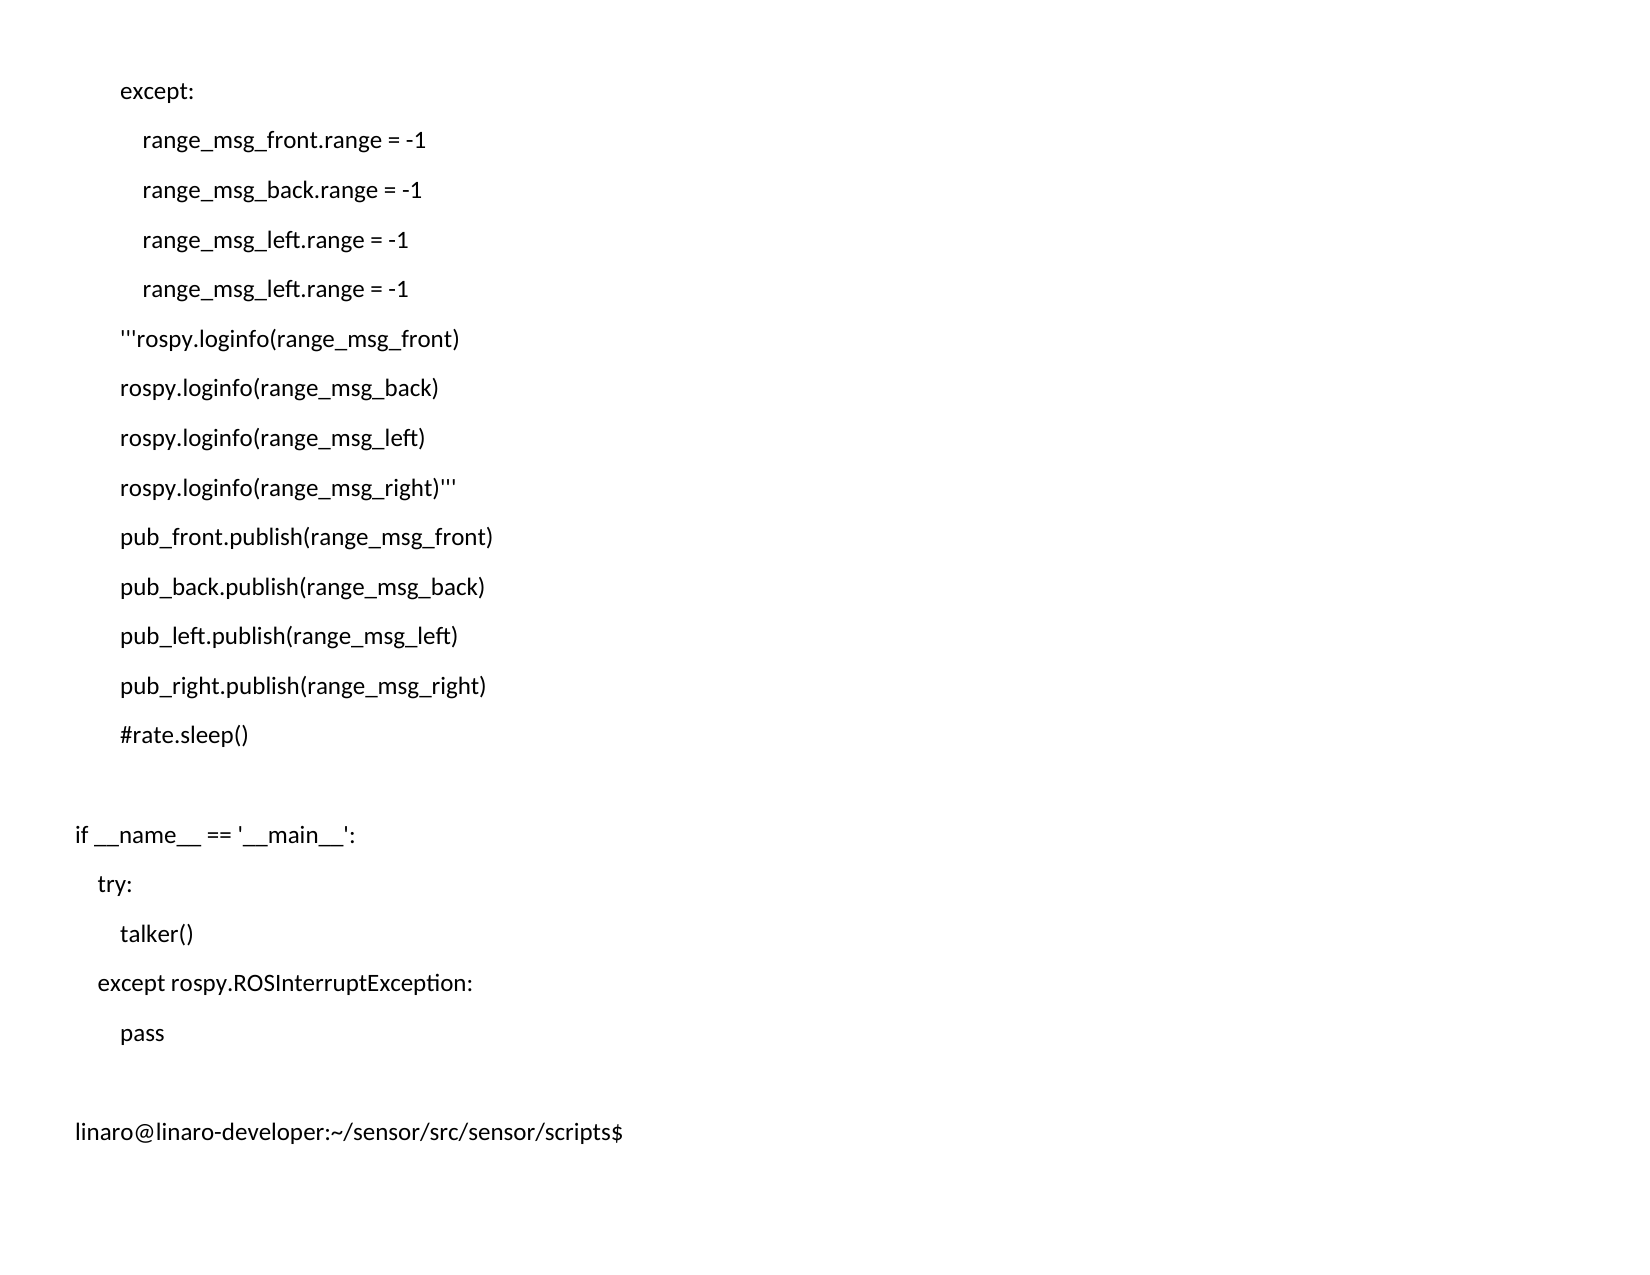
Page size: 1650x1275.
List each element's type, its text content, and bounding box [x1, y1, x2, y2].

text except: [75, 75, 1575, 106]
text try: [75, 868, 1575, 899]
text pub_left.publish(range_msg_left) [75, 620, 1575, 651]
text pub_right.publish(range_msg_right) [75, 670, 1575, 701]
text linaro@linaro-developer:~/sensor/src/sensor/scripts$ [75, 1116, 1575, 1147]
text '''rospy.loginfo(range_msg_front) [75, 323, 1575, 353]
text except rospy.ROSInterruptException: [75, 967, 1575, 998]
text #rate.sleep() [75, 719, 1575, 750]
text talker() [75, 918, 1575, 948]
text range_msg_left.range = -1 [75, 273, 1575, 304]
text rospy.loginfo(range_msg_left) [75, 422, 1575, 453]
text rospy.loginfo(range_msg_back) [75, 372, 1575, 403]
text pub_back.publish(range_msg_back) [75, 571, 1575, 601]
text pass [75, 1017, 1575, 1048]
text pub_front.publish(range_msg_front) [75, 521, 1575, 552]
text range_msg_front.range = -1 [75, 124, 1575, 155]
text if __name__ == '__main__': [75, 819, 1575, 849]
text range_msg_back.range = -1 [75, 174, 1575, 205]
text range_msg_left.range = -1 [75, 224, 1575, 254]
text rospy.loginfo(range_msg_right)''' [75, 472, 1575, 502]
